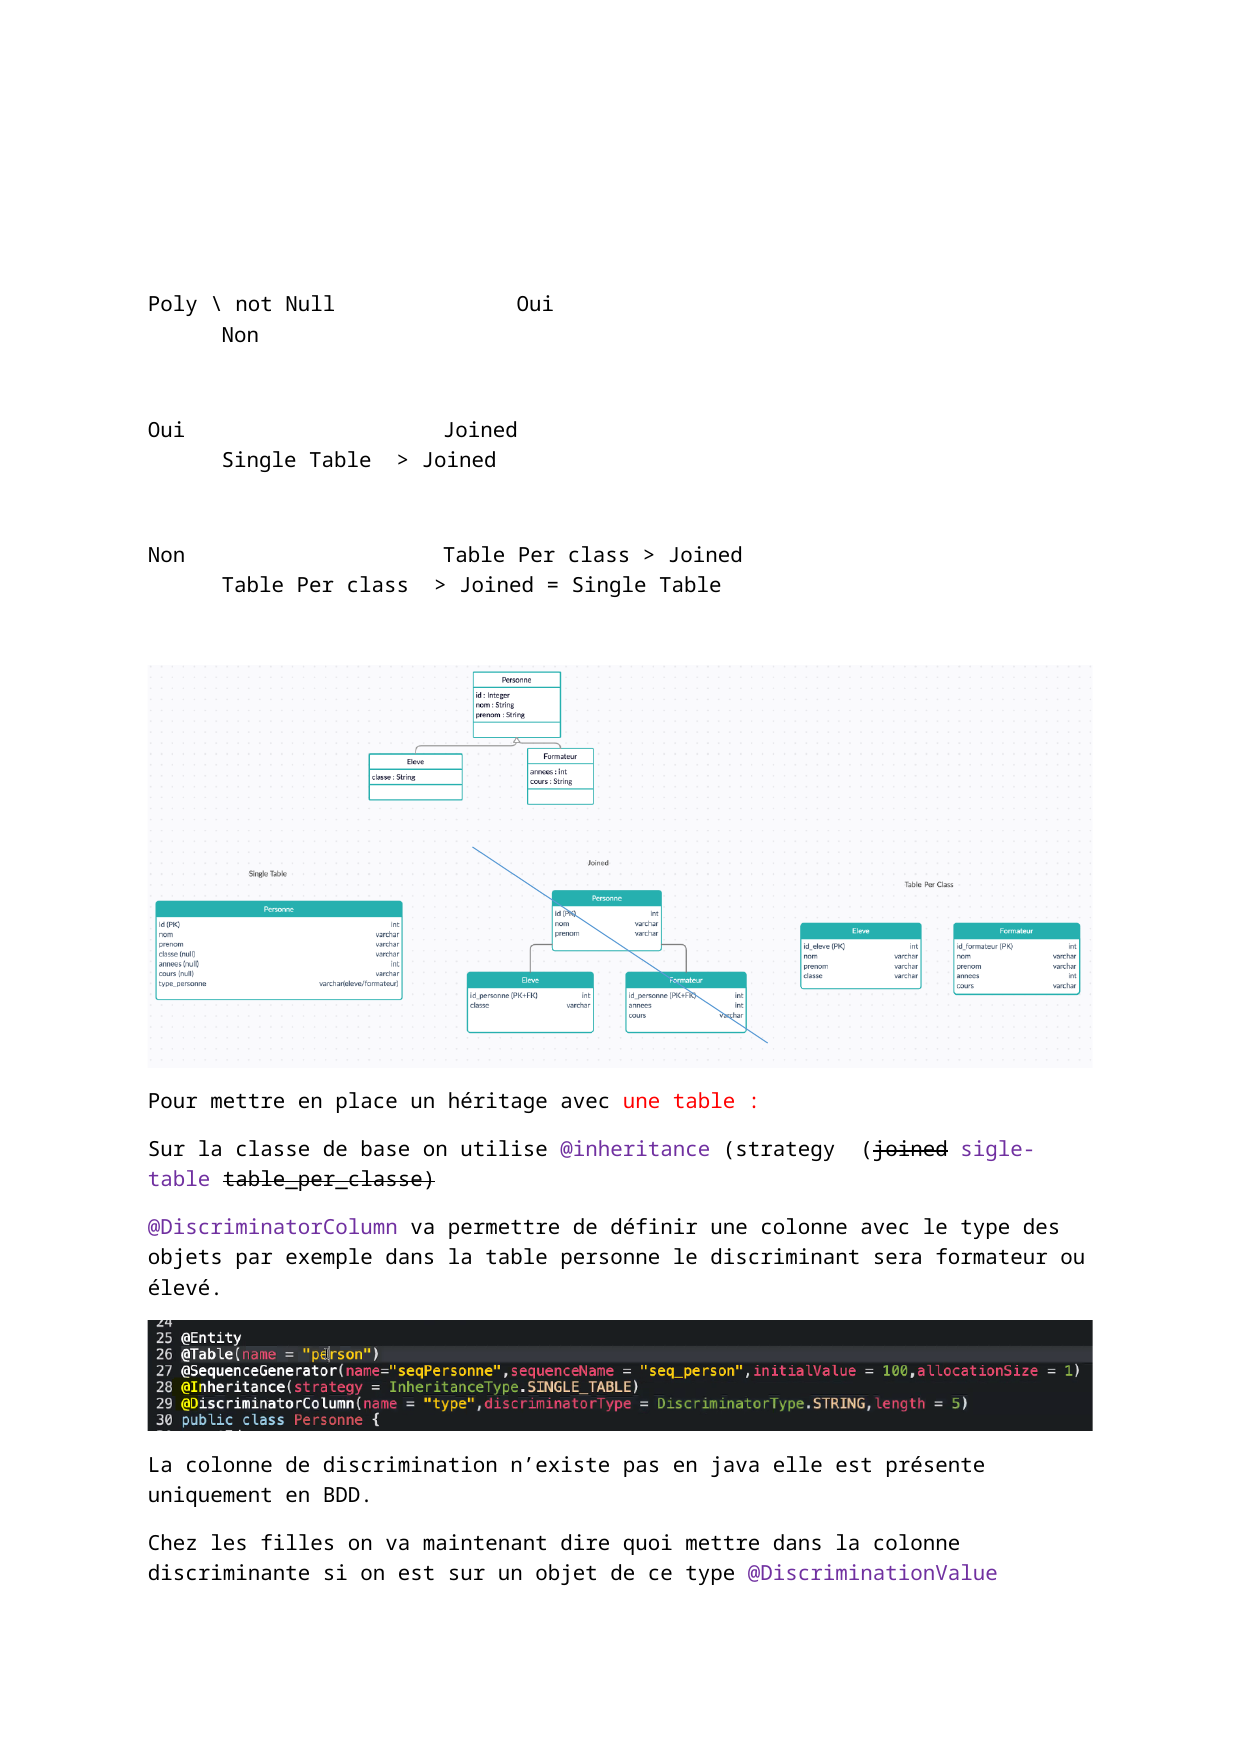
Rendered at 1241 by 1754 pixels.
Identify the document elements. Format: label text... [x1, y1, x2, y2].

text @DiscriminatorColumn va permettre de définir une colonne avec le type des objets par exemple dans la table personne le discriminant sera formateur ou élevé. [148, 1212, 1093, 1302]
text Sur la classe de base on utilise @inheritance (strategy (joined sigle-table table_per_classe) [148, 1134, 1093, 1193]
text Poly \ not Null Oui Non [148, 289, 1093, 348]
text Oui Joined Single Table > Joined [148, 415, 1093, 474]
picture [147, 1320, 1093, 1431]
picture [147, 665, 1093, 1068]
text Chez les filles on va maintenant dire quoi mettre dans la colonne discriminante si on est sur un objet de ce type @DiscriminationValue [148, 1528, 1093, 1587]
text La colonne de discrimination n’existe pas en java elle est présente uniquement en BDD. [148, 1450, 1093, 1509]
text Pour mettre en place un héritage avec une table : [148, 1087, 1093, 1115]
text Non Table Per class > Joined Table Per class > Joined = Single Table [148, 540, 1093, 599]
